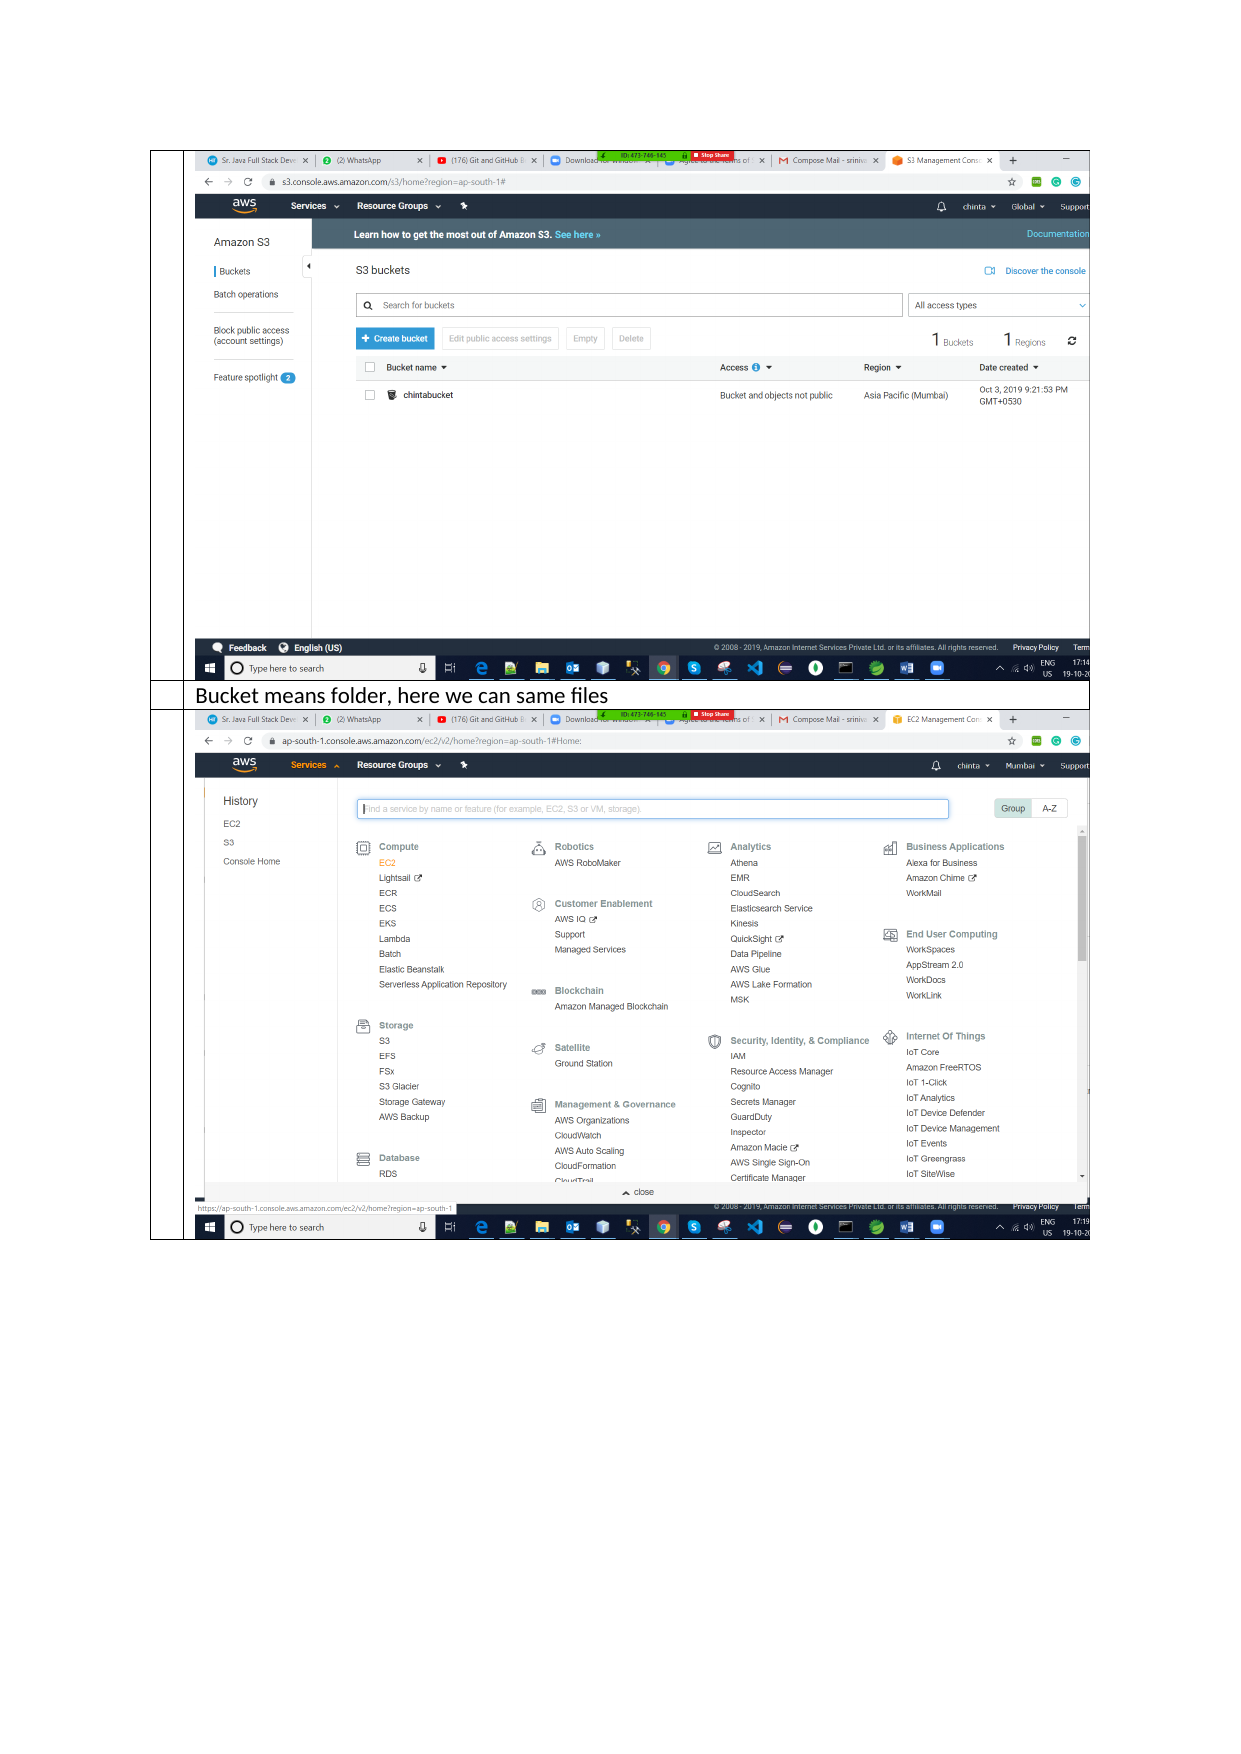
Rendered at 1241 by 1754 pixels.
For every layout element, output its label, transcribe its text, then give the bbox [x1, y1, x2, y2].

table_cell Bucket means folder, here we can same files [184, 681, 1089, 709]
table_cell [184, 710, 195, 1239]
picture [195, 710, 1090, 1239]
table_cell [151, 710, 183, 1239]
table_cell [151, 681, 183, 709]
picture [195, 151, 1090, 680]
table_cell [184, 151, 195, 680]
table_cell [151, 151, 183, 680]
